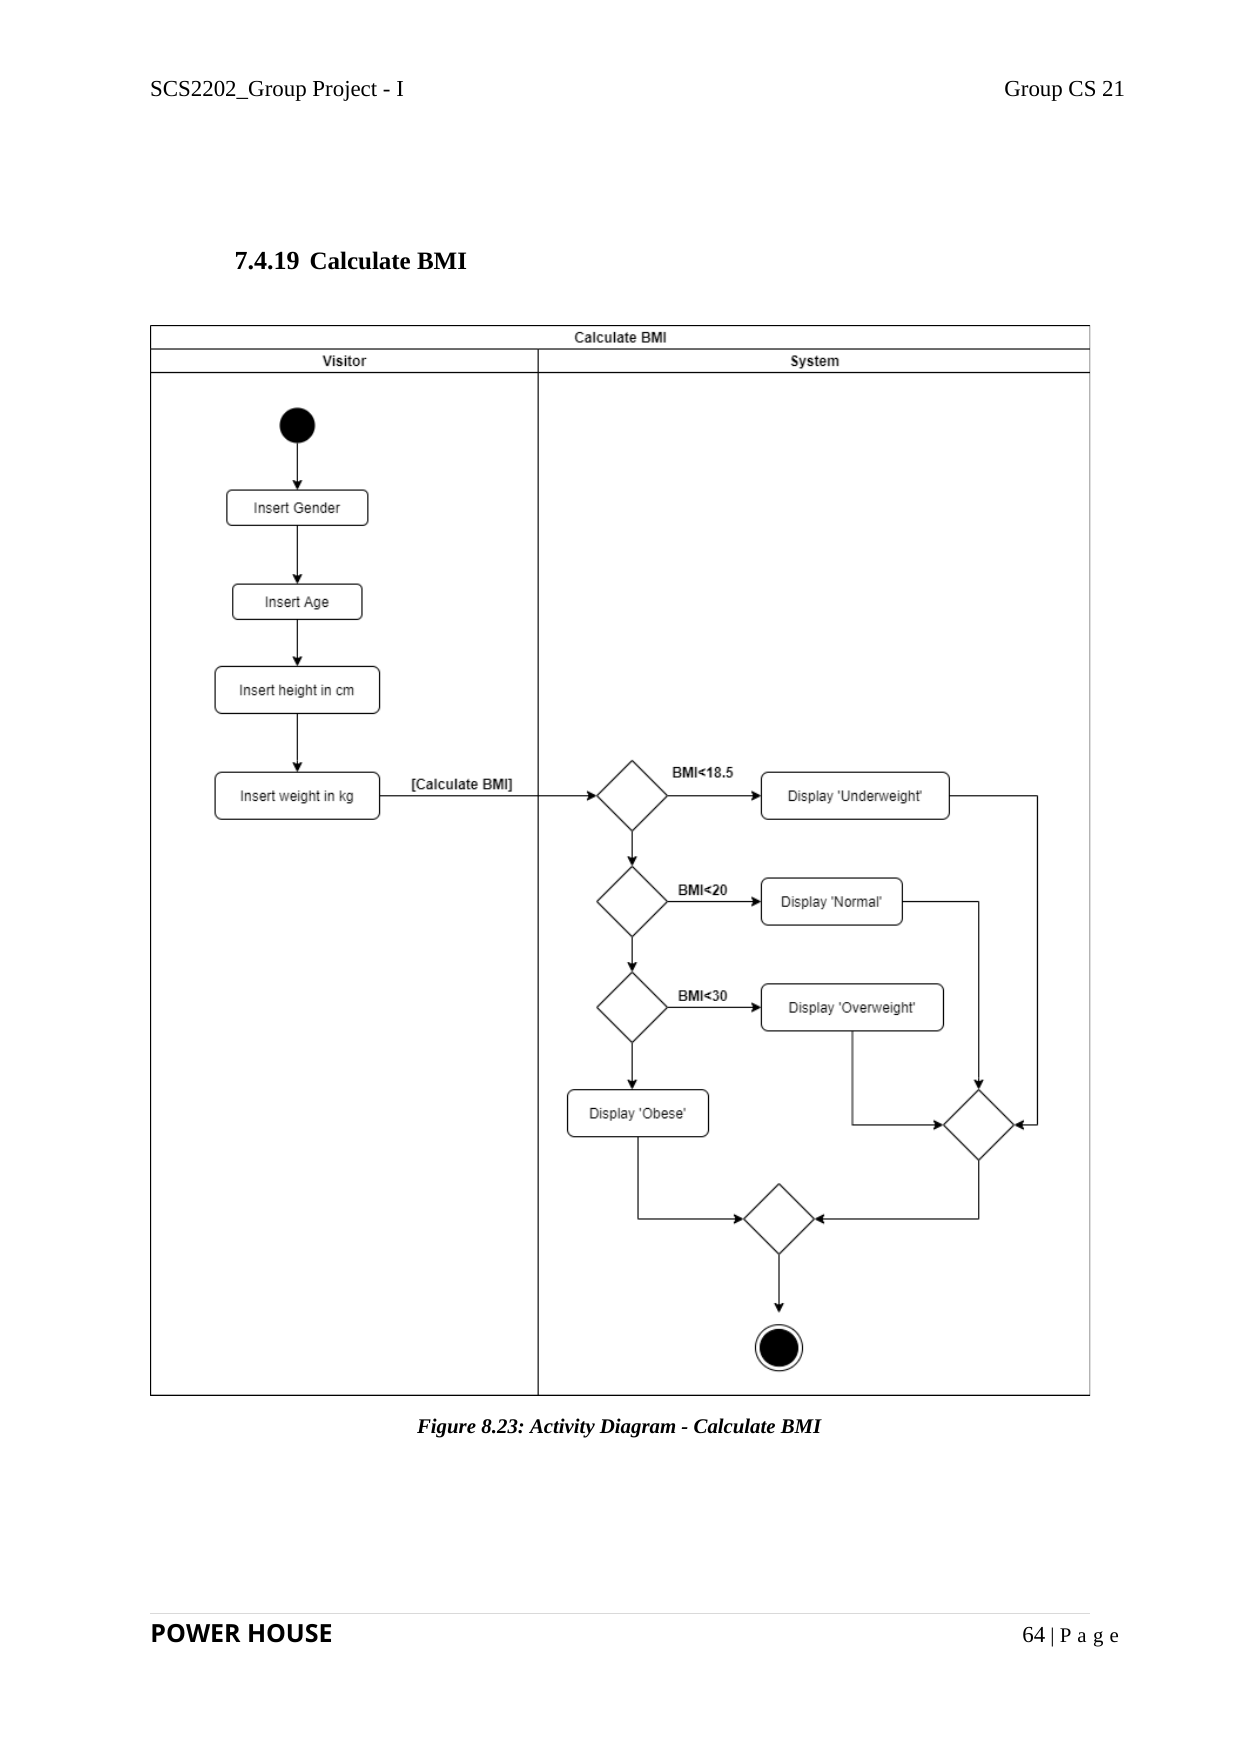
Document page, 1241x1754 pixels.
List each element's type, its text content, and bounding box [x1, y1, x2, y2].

subtitle Calculate BMI [234, 245, 1090, 275]
picture [150, 325, 1091, 1396]
